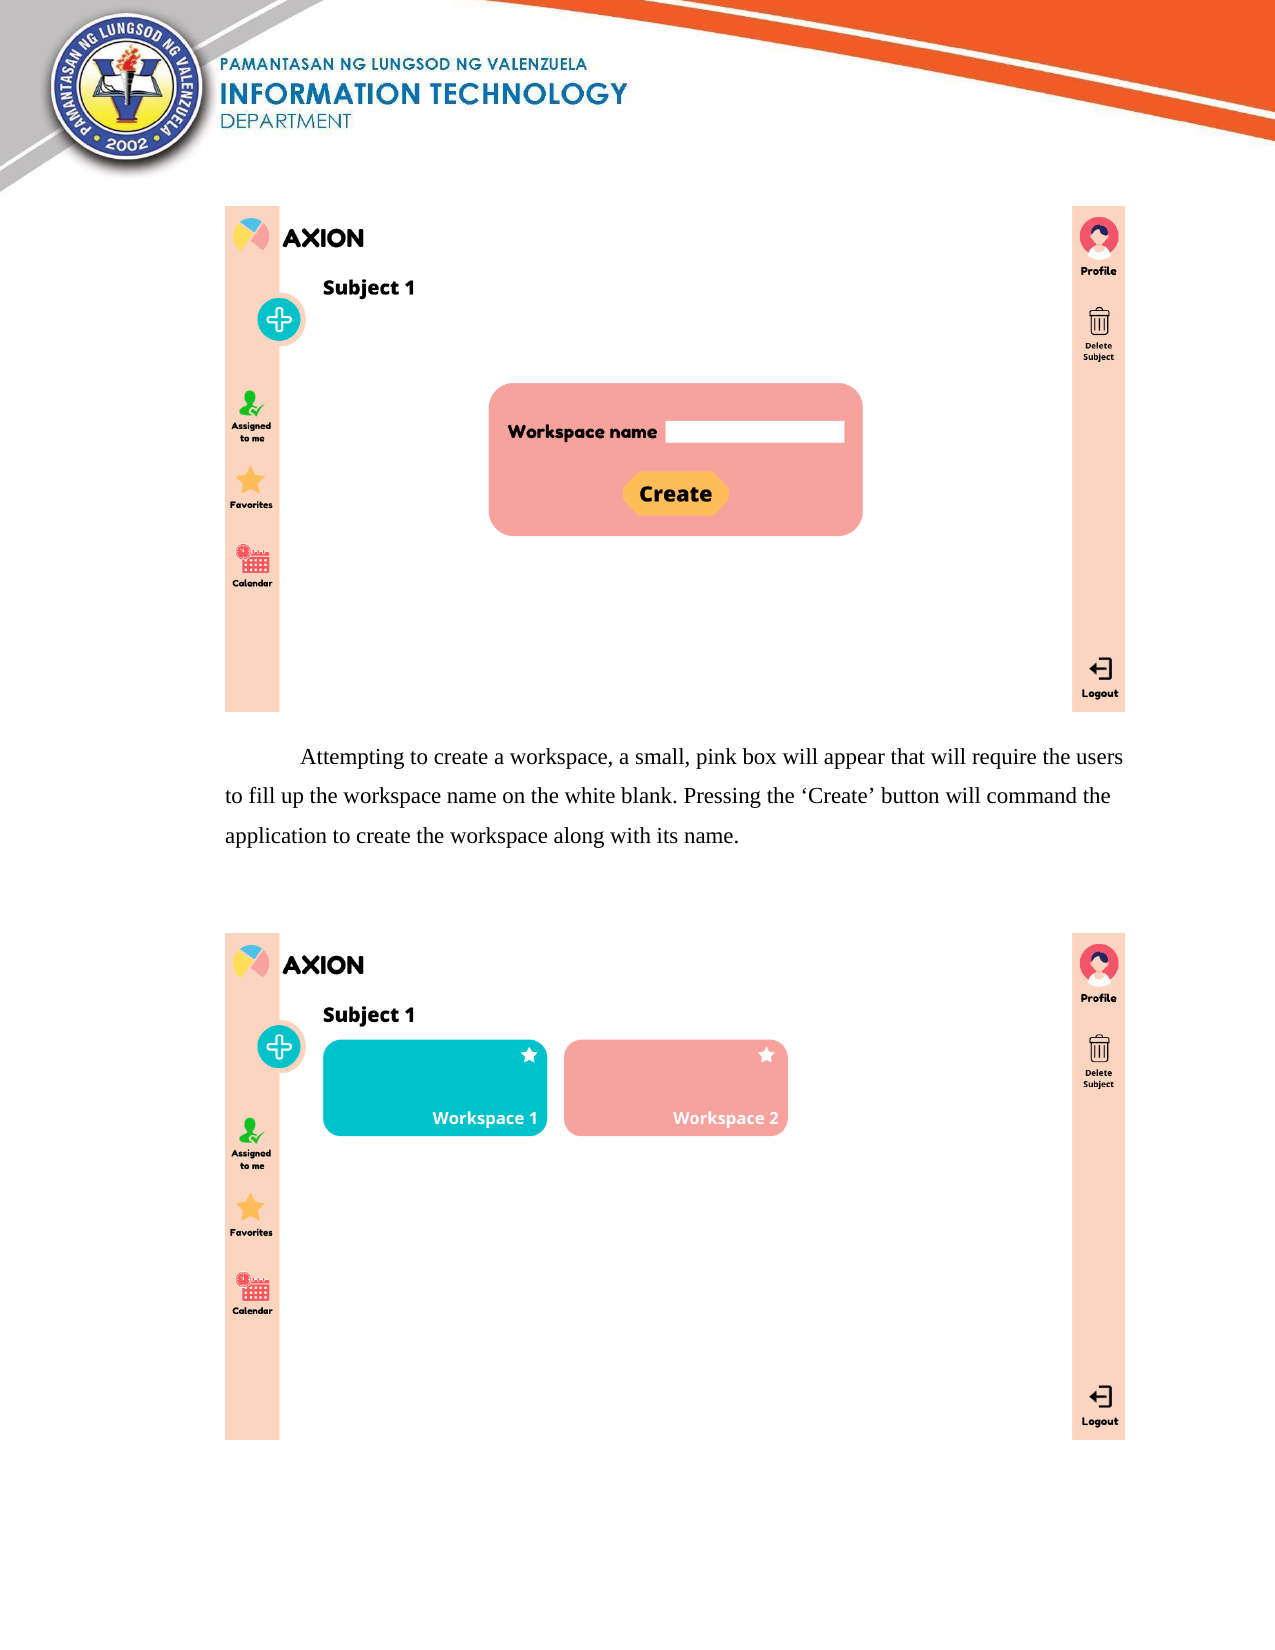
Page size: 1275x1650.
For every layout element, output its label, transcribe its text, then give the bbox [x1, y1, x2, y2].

picture [225, 933, 1125, 1440]
text Attempting to create a workspace, a small, pink box will appear that will require the users to fill up the workspace name on the white blank. Pressing the ‘Create’ button will command the application to create the workspace along with its name. [225, 743, 1125, 848]
picture [225, 206, 1125, 712]
picture [0, 0, 1275, 195]
